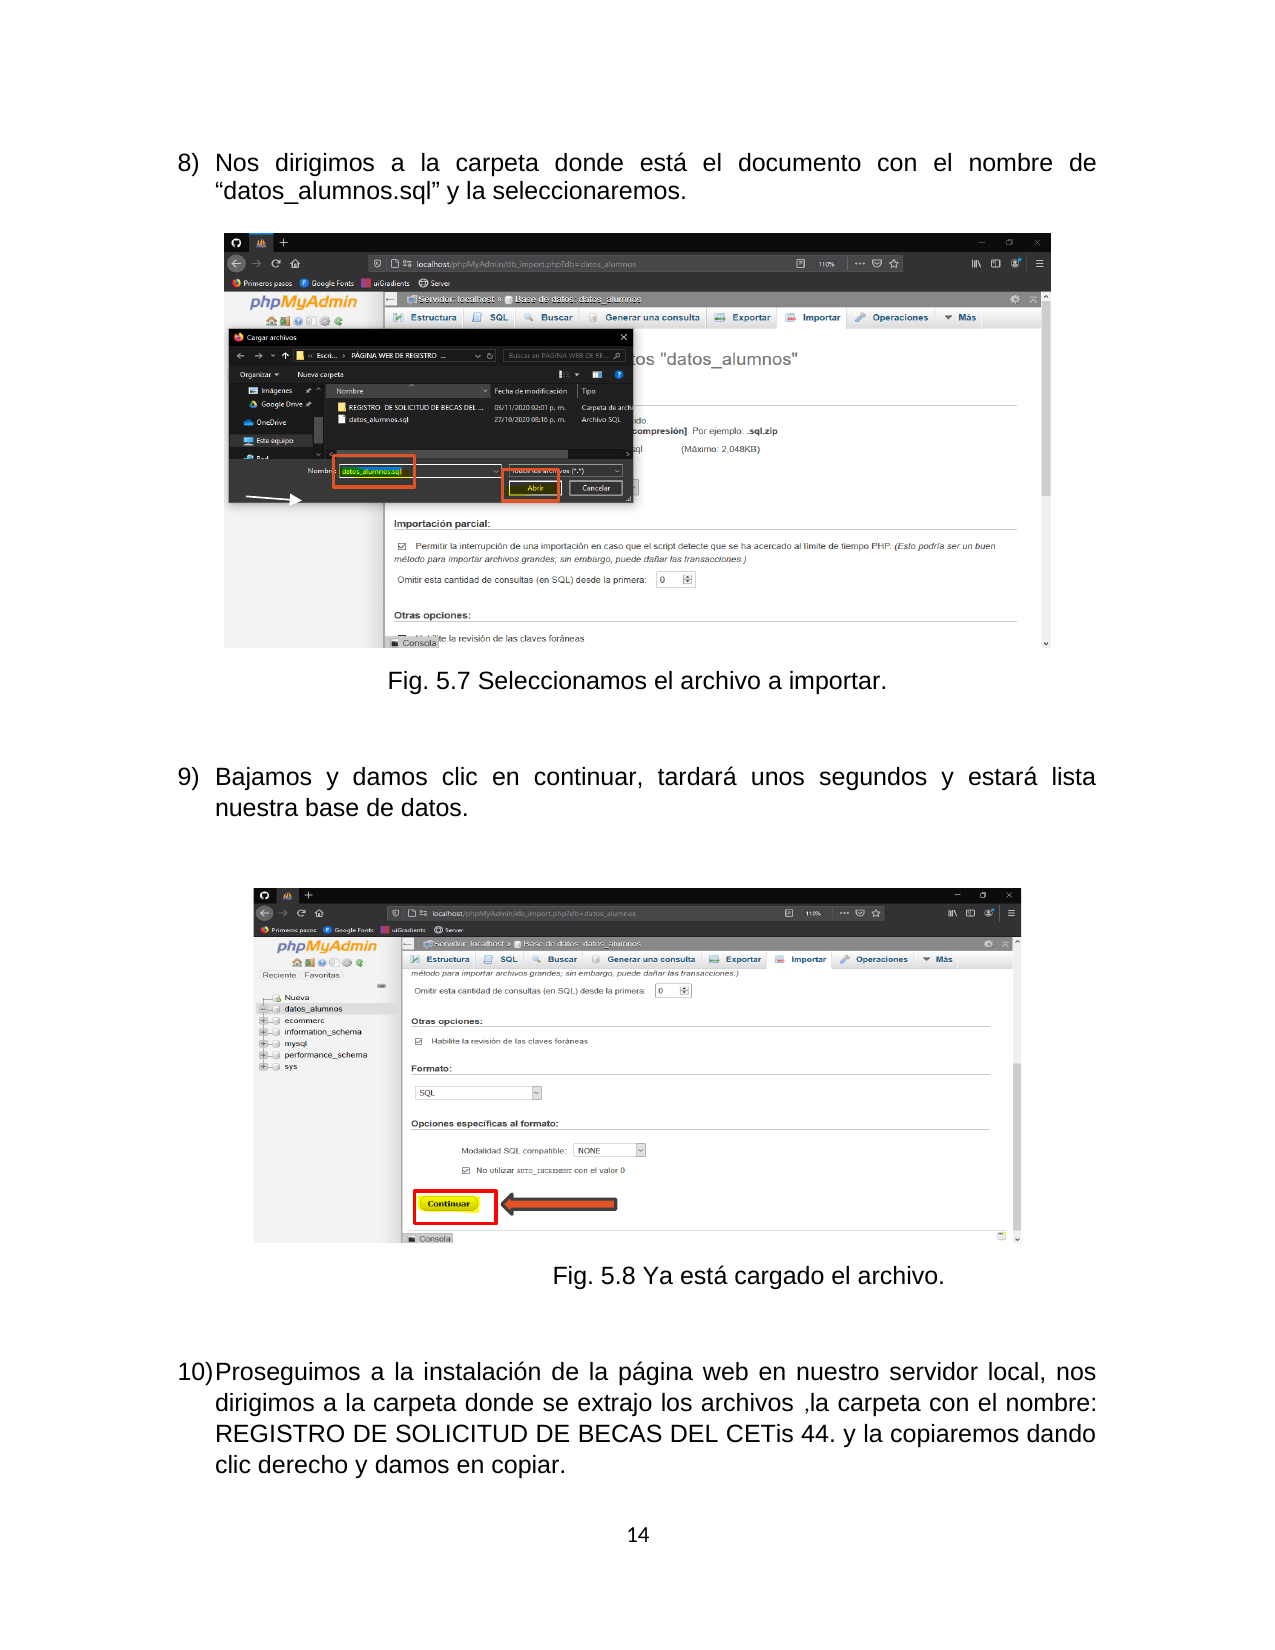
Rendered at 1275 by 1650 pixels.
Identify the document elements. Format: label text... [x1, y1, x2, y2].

list Nos dirigimos a la carpeta donde está el documento con el nombre de “datos_alumnos.sql” y la seleccionaremos. [177, 148, 1098, 205]
list Proseguimos a la instalación de la página web en nuestro servidor local, nos dirigimos a la carpeta donde se extrajo los archivos ,la carpeta con el nombre: REGISTRO DE SOLICITUD DE BECAS DEL CETis 44. y la copiaremos dando clic derecho y damos en copiar. [177, 1357, 1098, 1479]
picture [253, 888, 1022, 1243]
text Fig. 5.8 Ya está cargado el archivo. [177, 1261, 1098, 1290]
list Bajamos y damos clic en continuar, tardará unos segundos y estará lista nuestra base de datos. [177, 762, 1098, 821]
text Fig. 5.7 Seleccionamos el archivo a importar. [177, 666, 1098, 695]
picture [224, 233, 1051, 648]
